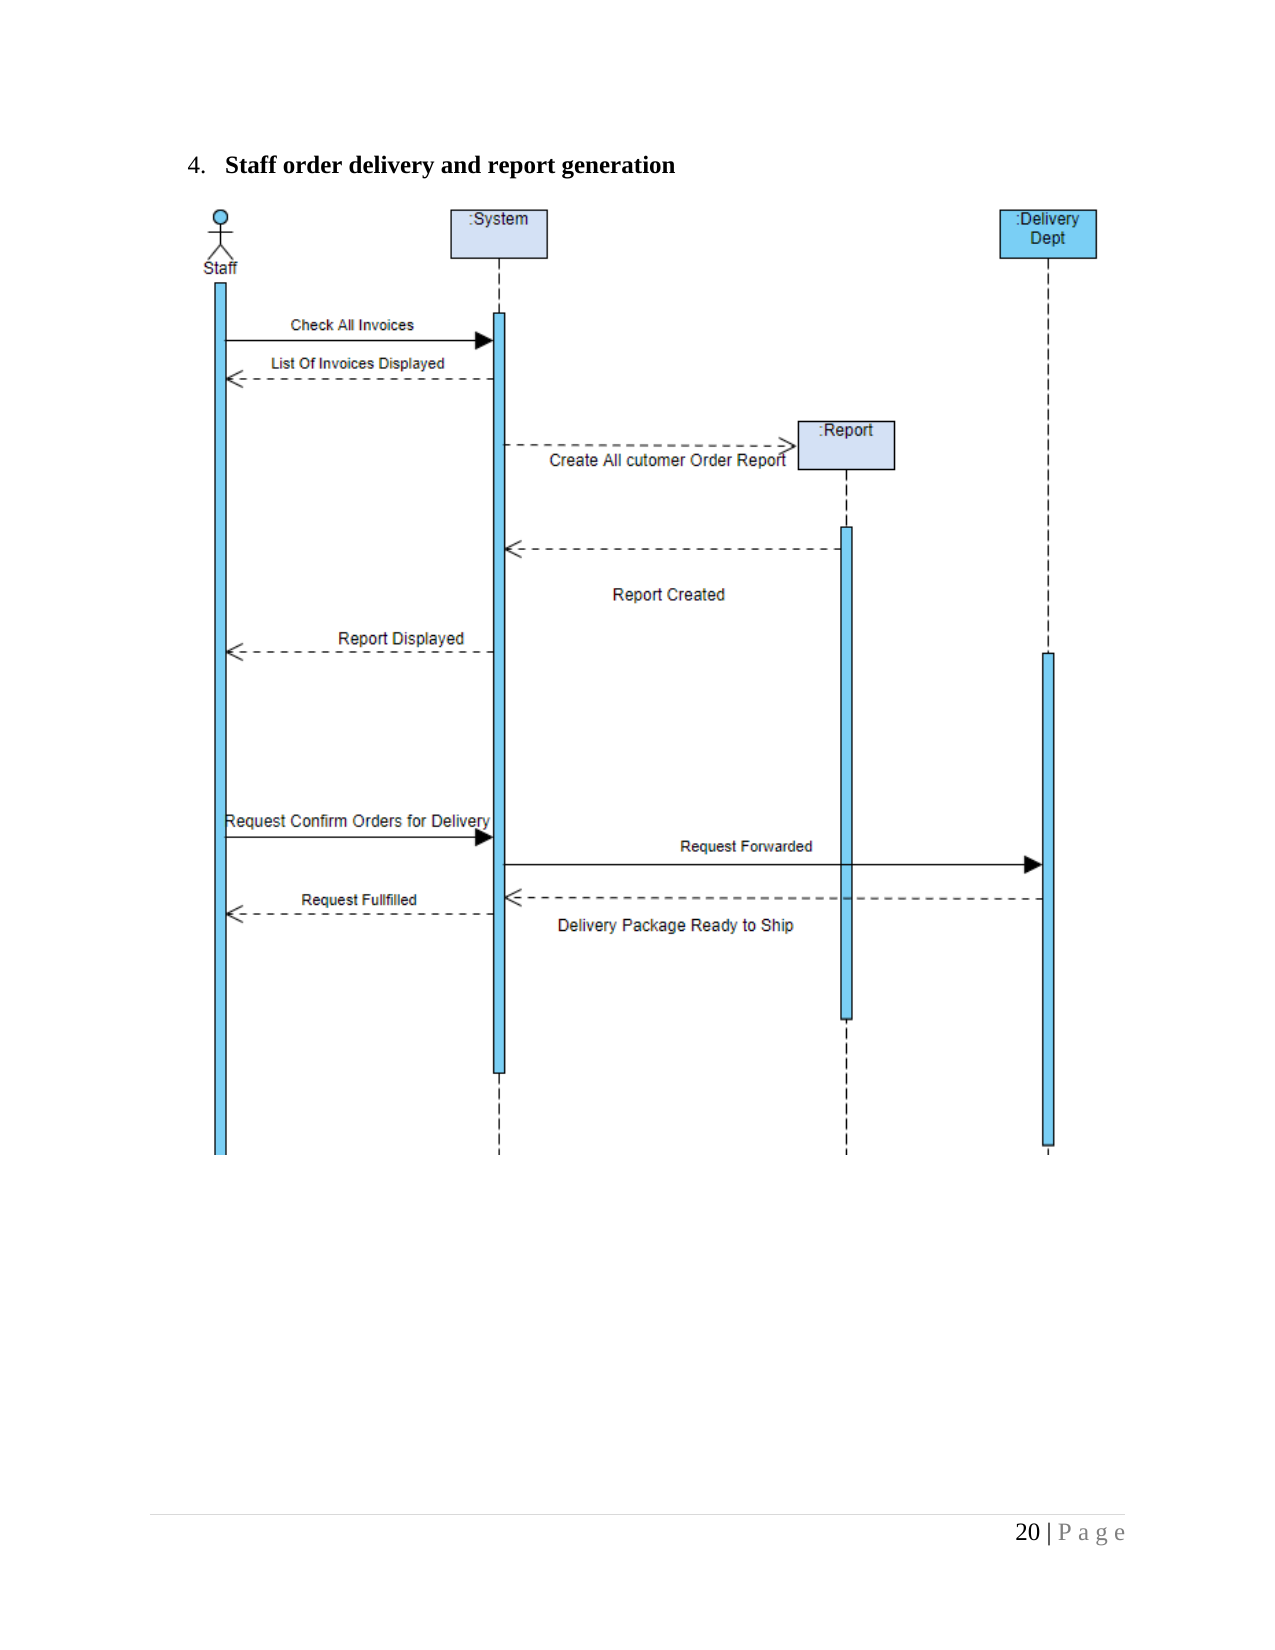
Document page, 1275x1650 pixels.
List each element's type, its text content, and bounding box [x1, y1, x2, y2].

picture [150, 185, 1125, 1155]
list Staff order delivery and report generation [187, 150, 1125, 179]
